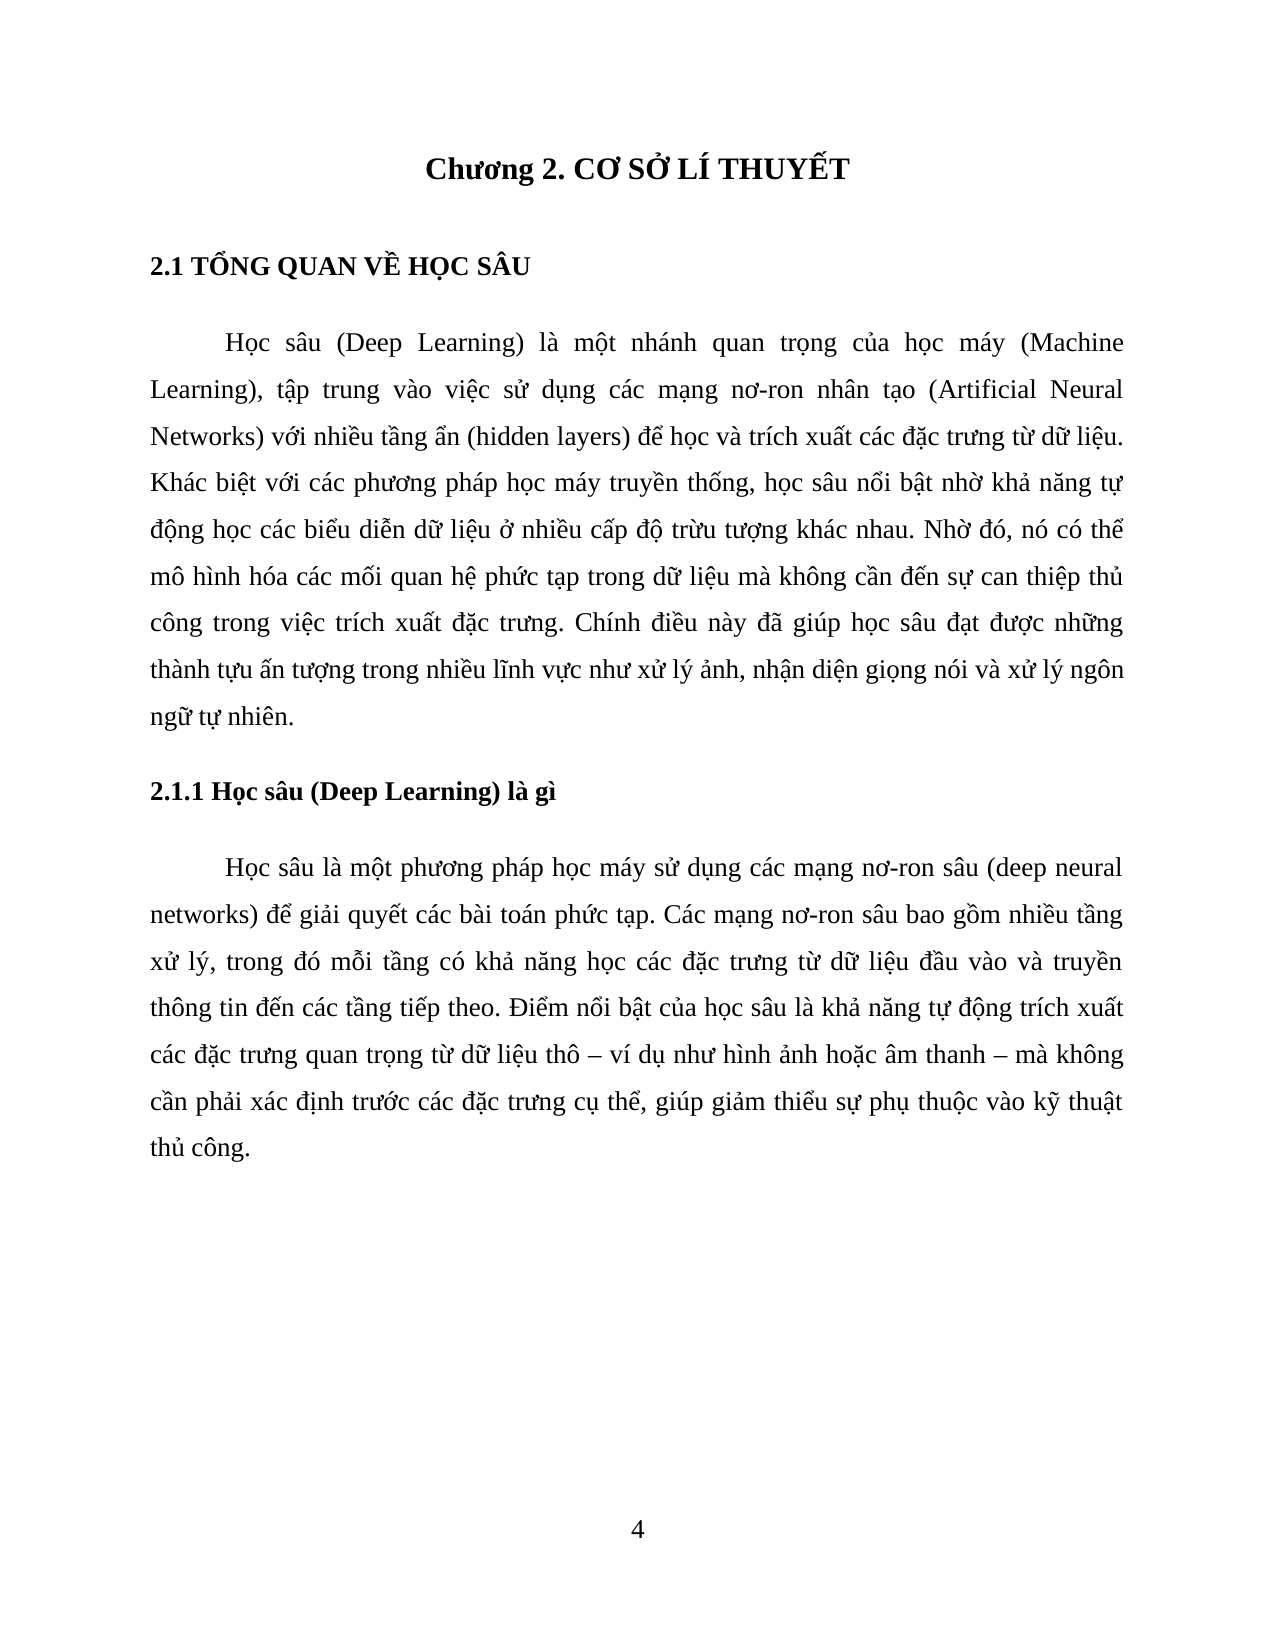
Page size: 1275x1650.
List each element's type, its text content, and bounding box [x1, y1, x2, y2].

text Học sâu là một phương pháp học máy sử dụng các mạng nơ-ron sâu (deep neural networks) để giải quyết các bài toán phức tạp. Các mạng nơ-ron sâu bao gồm nhiều tầng xử lý, trong đó mỗi tầng có khả năng học các đặc trưng từ dữ liệu đầu vào và truyền thông tin đến các tầng tiếp theo. Điểm nổi bật của học sâu là khả năng tự động trích xuất các đặc trưng quan trọng từ dữ liệu thô – ví dụ như hình ảnh hoặc âm thanh – mà không cần phải xác định trước các đặc trưng cụ thể, giúp giảm thiểu sự phụ thuộc vào kỹ thuật thủ công. [150, 851, 1125, 1162]
subtitle TỔNG QUAN VỀ HỌC SÂU [150, 251, 1125, 282]
text Học sâu (Deep Learning) là một nhánh quan trọng của học máy (Machine Learning), tập trung vào việc sử dụng các mạng nơ-ron nhân tạo (Artificial Neural Networks) với nhiều tầng ẩn (hidden layers) để học và trích xuất các đặc trưng từ dữ liệu. Khác biệt với các phương pháp học máy truyền thống, học sâu nổi bật nhờ khả năng tự động học các biểu diễn dữ liệu ở nhiều cấp độ trừu tượng khác nhau. Nhờ đó, nó có thể mô hình hóa các mối quan hệ phức tạp trong dữ liệu mà không cần đến sự can thiệp thủ công trong việc trích xuất đặc trưng. Chính điều này đã giúp học sâu đạt được những thành tựu ấn tượng trong nhiều lĩnh vực như xử lý ảnh, nhận diện giọng nói và xử lý ngôn ngữ tự nhiên. [150, 326, 1125, 731]
subtitle Học sâu (Deep Learning) là gì [150, 776, 1125, 807]
subtitle CƠ SỞ LÍ THUYẾT [150, 150, 1125, 186]
